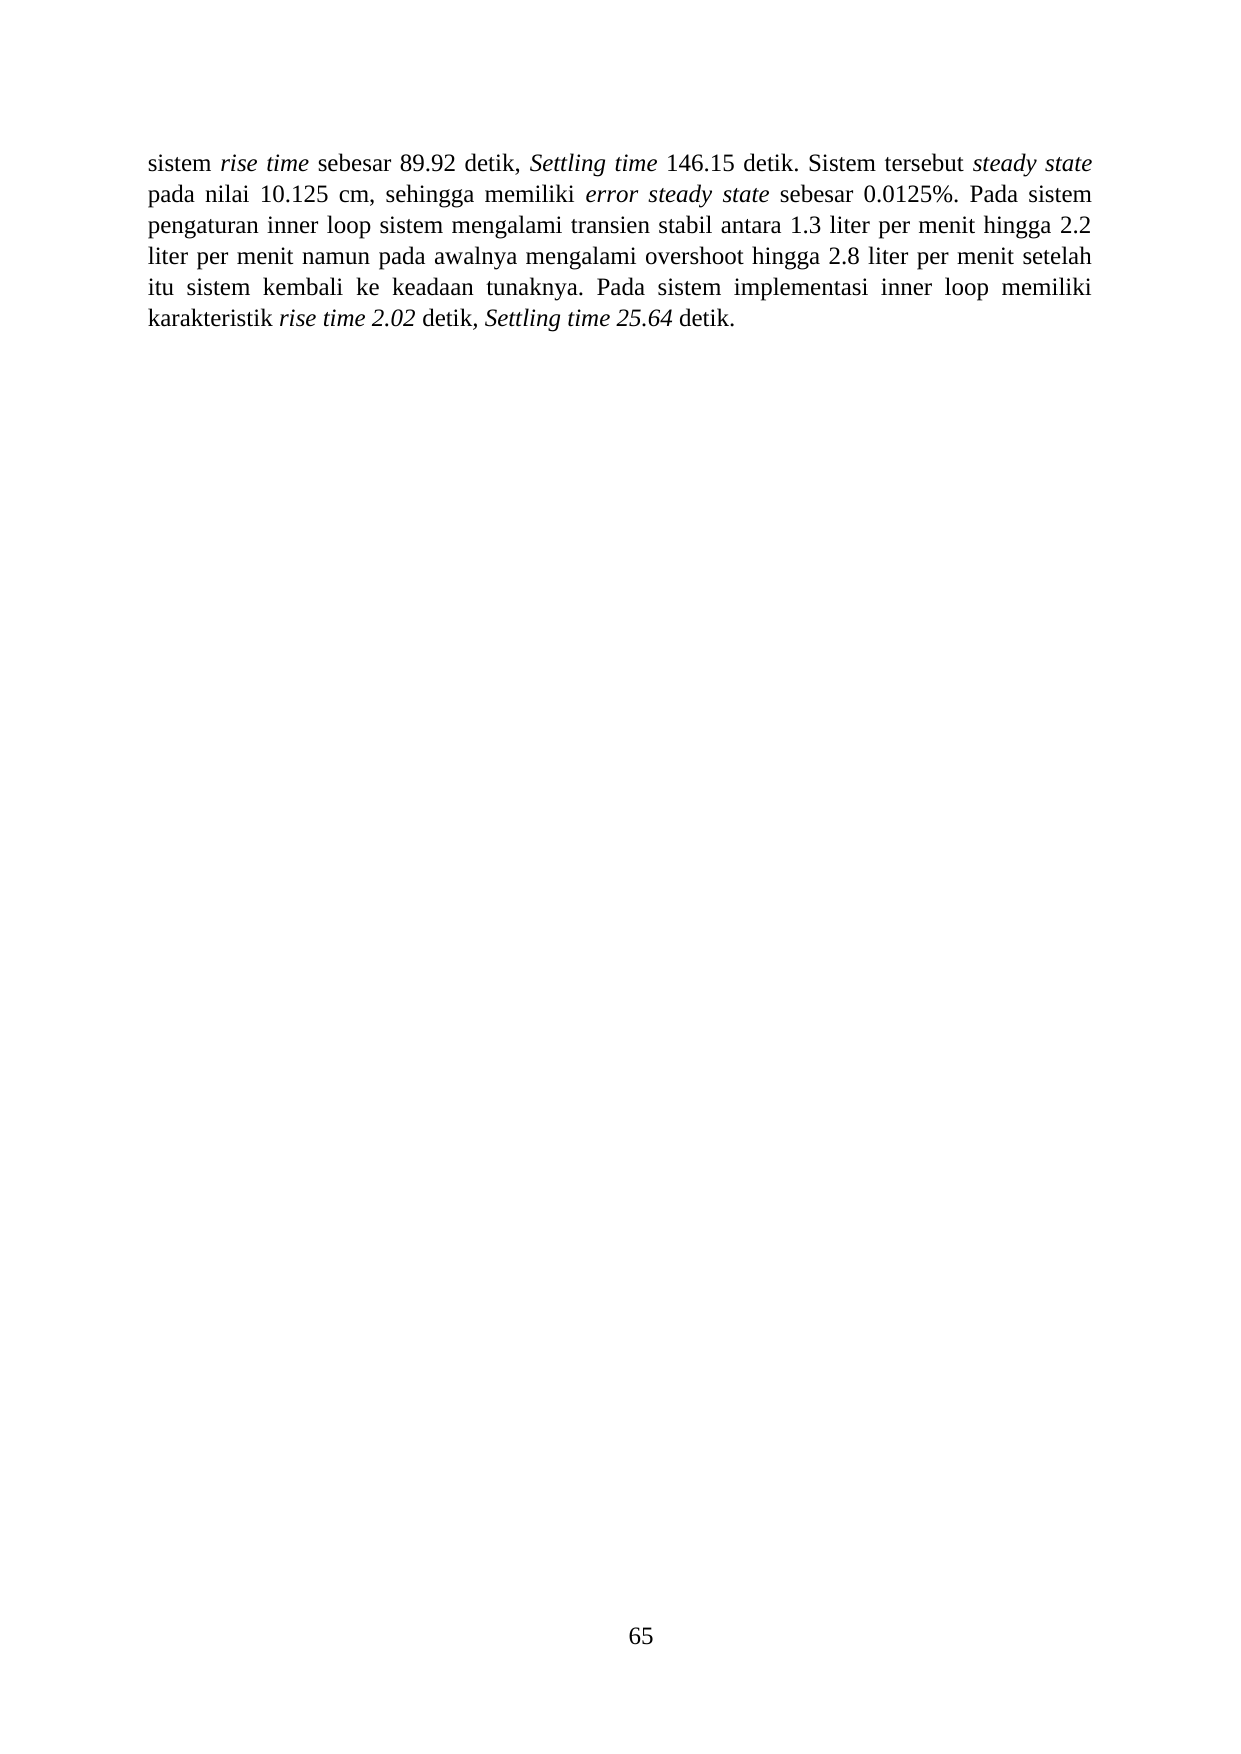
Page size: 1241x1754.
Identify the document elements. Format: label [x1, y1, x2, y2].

text [148, 148, 1092, 332]
